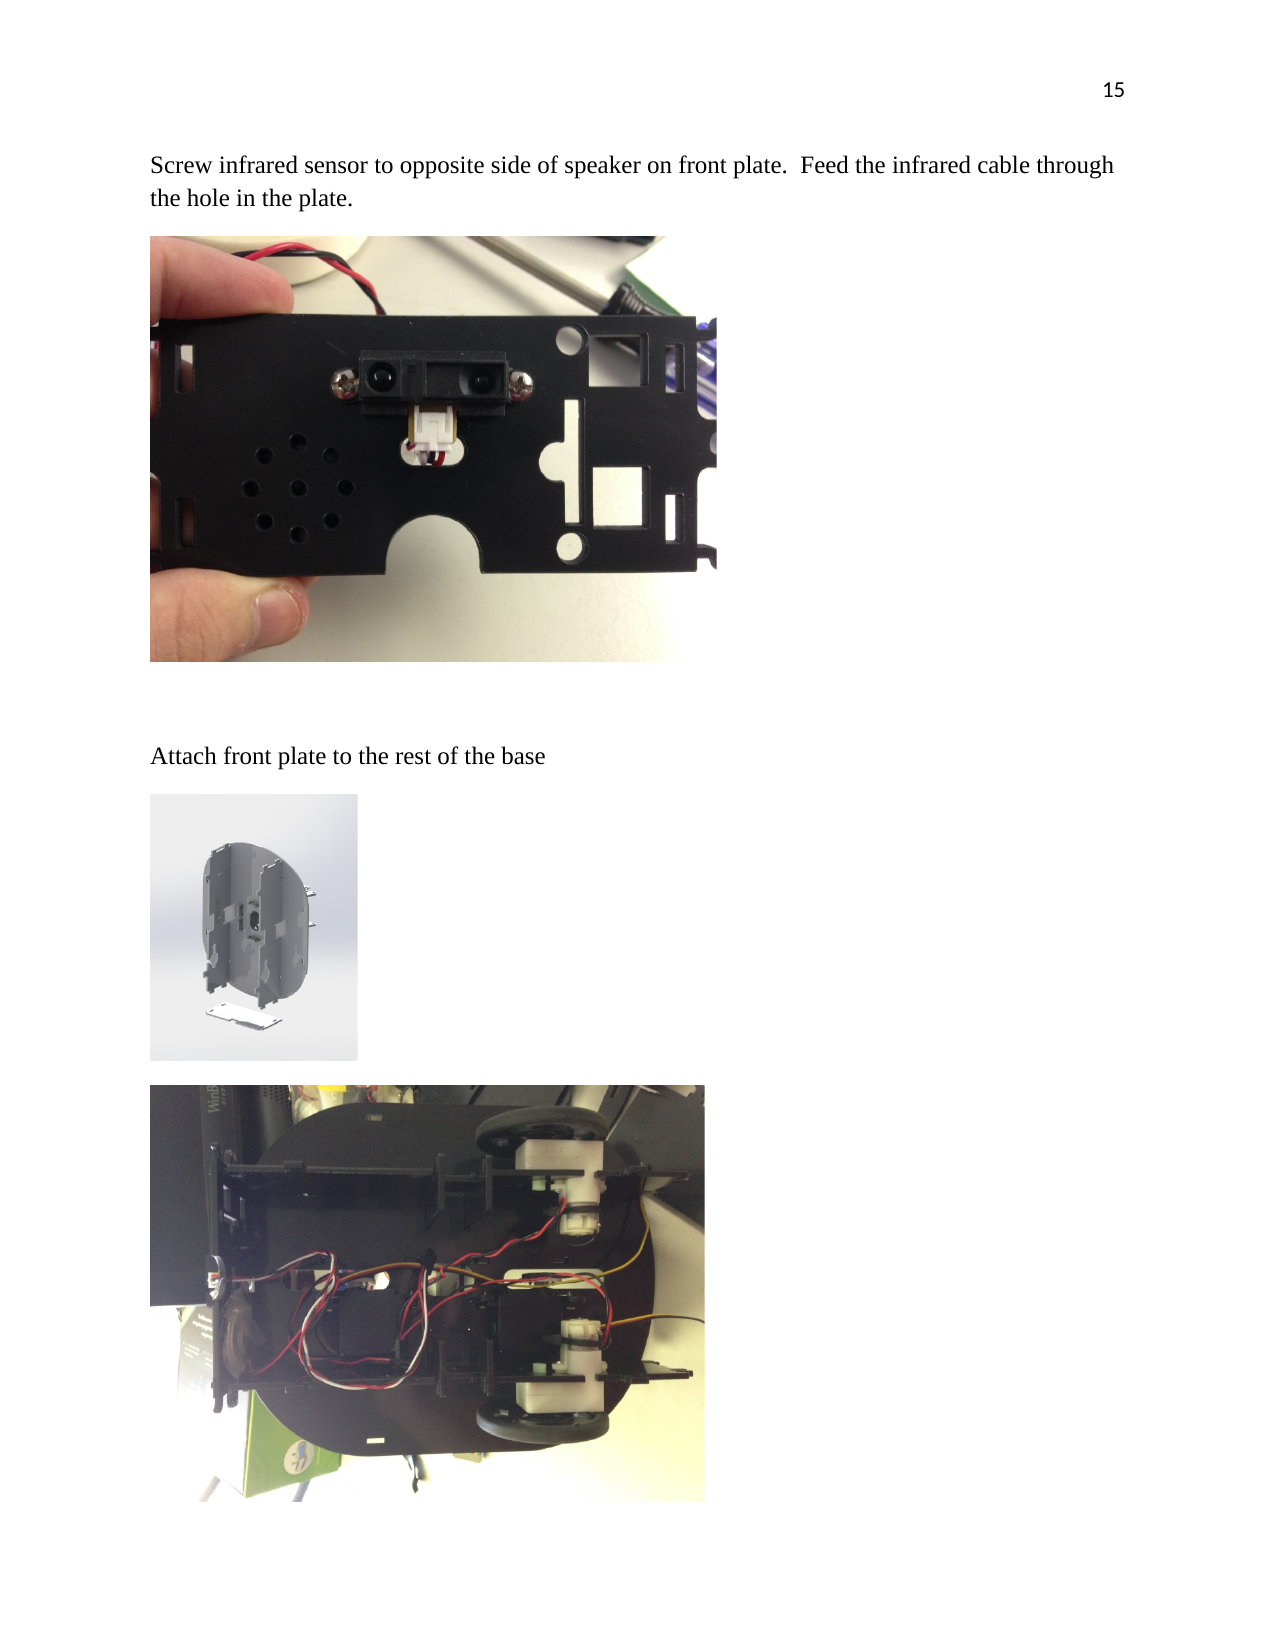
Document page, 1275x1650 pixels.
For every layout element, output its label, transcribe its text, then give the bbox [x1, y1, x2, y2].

text Attach front plate to the rest of the base [150, 741, 1125, 769]
picture [150, 1085, 705, 1502]
picture [150, 236, 717, 662]
picture [150, 794, 358, 1061]
text Screw infrared sensor to opposite side of speaker on front plate. Feed the infrared cable through the hole in the plate. [150, 150, 1125, 212]
